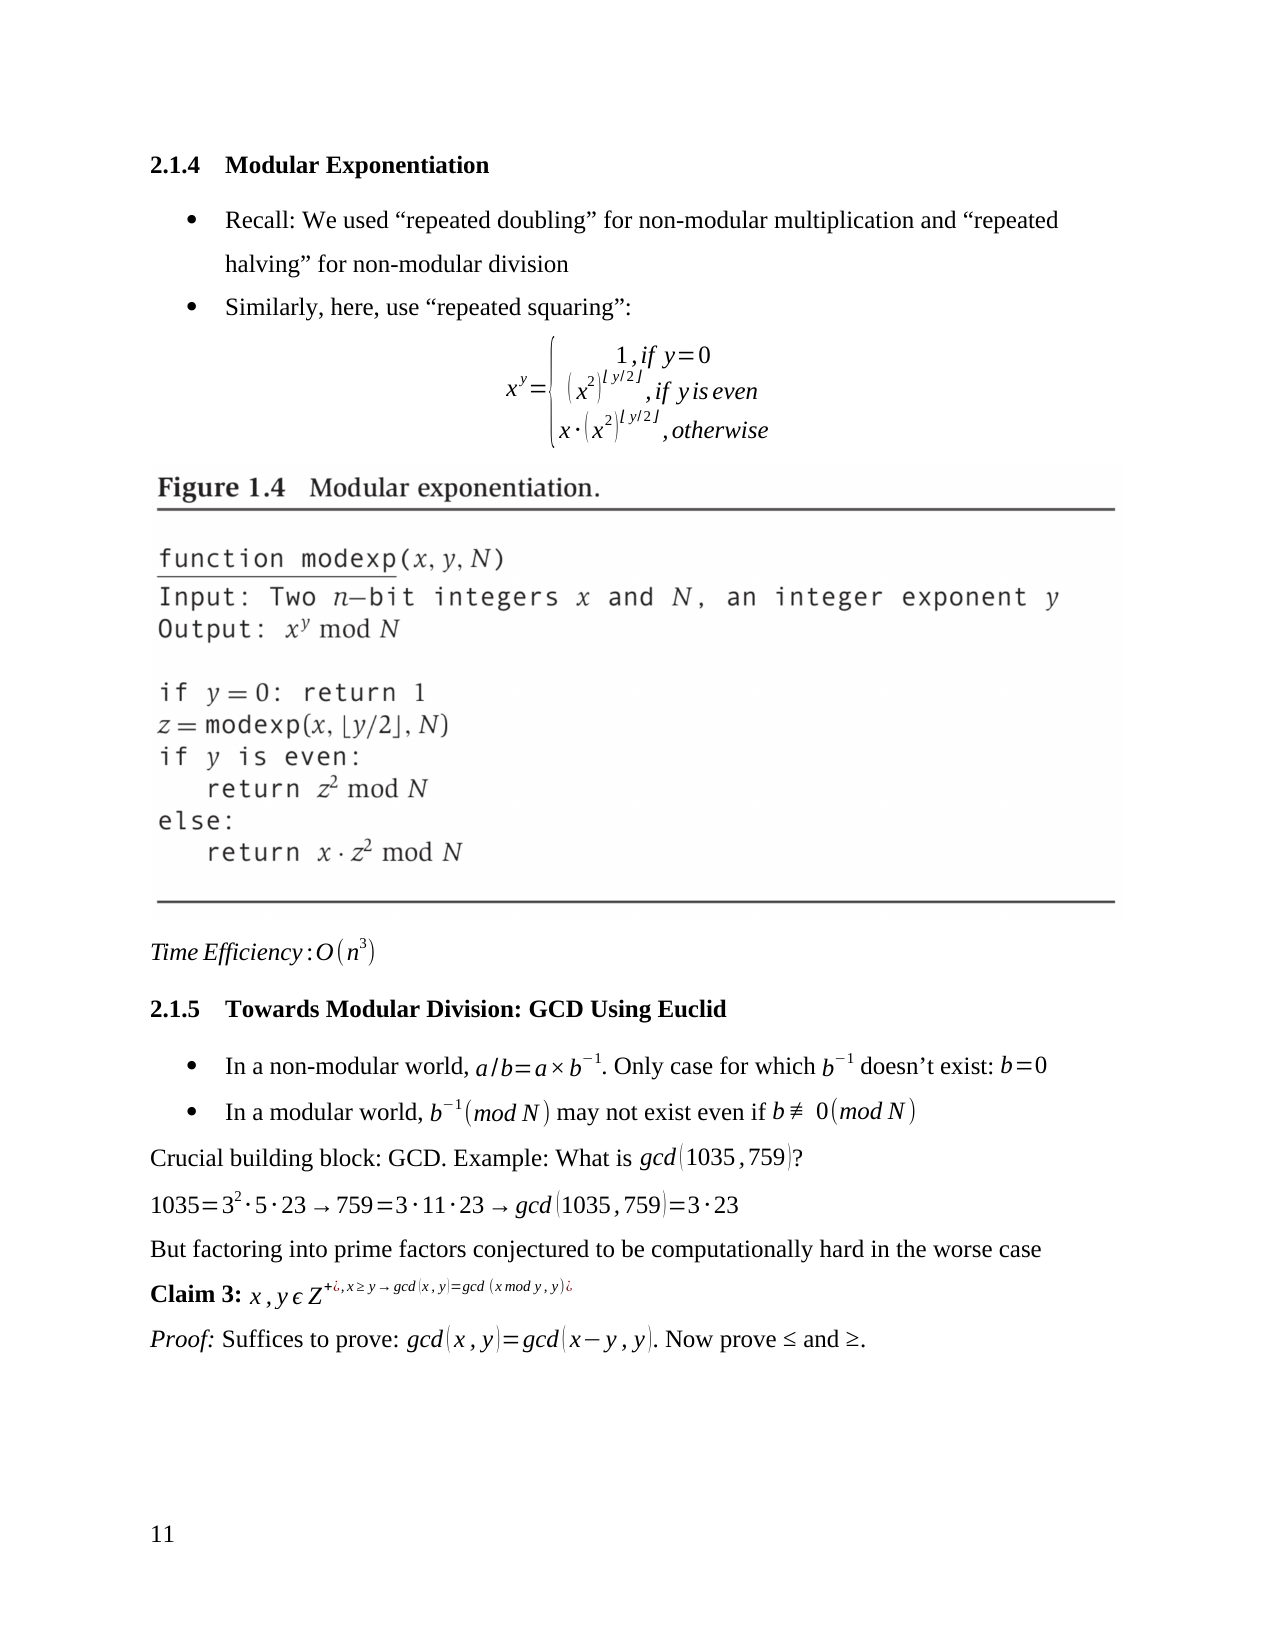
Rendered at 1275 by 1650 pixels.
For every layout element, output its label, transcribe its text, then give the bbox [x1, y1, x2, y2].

list Recall: We used “repeated doubling” for non-modular multiplication and “repeated halving” for non-modular division [187, 206, 1125, 277]
text Claim 3: [150, 1278, 1125, 1309]
subtitle Modular Exponentiation [150, 150, 1125, 179]
subtitle Towards Modular Division: GCD Using Euclid [150, 994, 1125, 1023]
text Crucial building block: GCD. Example: What is ? [150, 1142, 1125, 1173]
list In a non-modular world, . Only case for which doesn’t exist: [187, 1049, 1125, 1081]
text Proof: Suffices to prove: . Now prove and . [150, 1323, 1125, 1354]
text But factoring into prime factors conjectured to be computationally hard in the worse case [150, 1234, 1125, 1263]
list In a modular world, may not exist even if [187, 1095, 1125, 1128]
picture [150, 464, 1125, 920]
list Similarly, here, use “repeated squaring”: [187, 292, 1125, 321]
